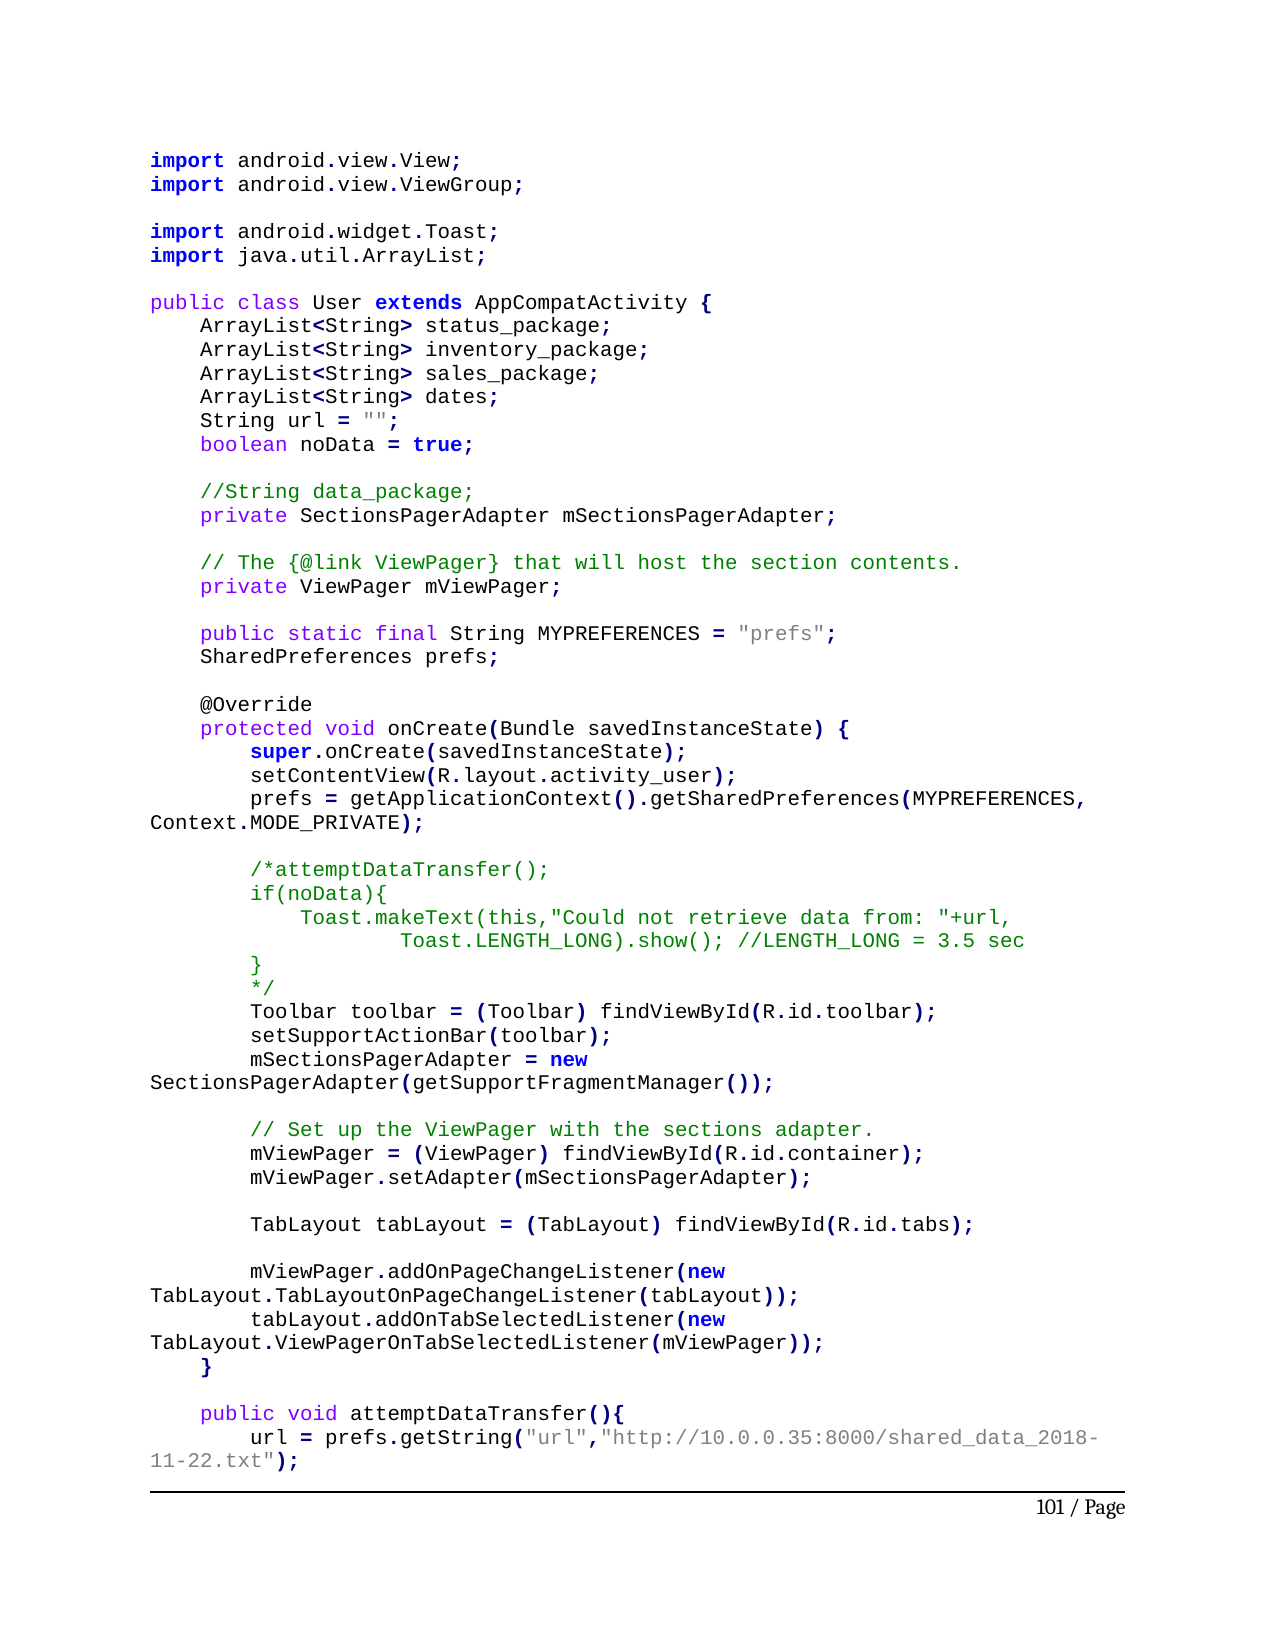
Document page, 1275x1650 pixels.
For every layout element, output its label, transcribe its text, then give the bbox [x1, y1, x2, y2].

text ArrayList<String> sales_package; [150, 363, 1125, 386]
text Toolbar toolbar = (Toolbar) findViewById(R.id.toolbar); [150, 1001, 1125, 1025]
text */ [150, 978, 1125, 1001]
text prefs = getApplicationContext().getSharedPreferences(MYPREFERENCES, Context.MODE_PRIVATE); [150, 788, 1125, 836]
text mViewPager = (ViewPager) findViewById(R.id.container); [150, 1143, 1125, 1167]
text mSectionsPagerAdapter = new SectionsPagerAdapter(getSupportFragmentManager()); [150, 1048, 1125, 1096]
text private SectionsPagerAdapter mSectionsPagerAdapter; [150, 505, 1125, 528]
text ArrayList<String> inventory_package; [150, 339, 1125, 363]
text tabLayout.addOnTabSelectedListener(new TabLayout.ViewPagerOnTabSelectedListener(mViewPager)); [150, 1309, 1125, 1356]
text url = prefs.getString("url","http://10.0.0.35:8000/shared_data_2018-11-22.txt"); [150, 1427, 1125, 1474]
text // Set up the ViewPager with the sections adapter. [150, 1119, 1125, 1143]
text import android.widget.Toast; [150, 221, 1125, 244]
text mViewPager.addOnPageChangeListener(new TabLayout.TabLayoutOnPageChangeListener(tabLayout)); [150, 1261, 1125, 1309]
text TabLayout tabLayout = (TabLayout) findViewById(R.id.tabs); [150, 1214, 1125, 1238]
text ArrayList<String> dates; [150, 386, 1125, 410]
text setContentView(R.layout.activity_user); [150, 765, 1125, 788]
text /*attemptDataTransfer(); [150, 859, 1125, 883]
text public class User extends AppCompatActivity { [150, 292, 1125, 316]
text ArrayList<String> status_package; [150, 316, 1125, 339]
text if(noData){ [150, 883, 1125, 907]
text import java.util.ArrayList; [150, 244, 1125, 268]
text String url = ""; [150, 410, 1125, 434]
text @Override [150, 694, 1125, 717]
text //String data_package; [150, 481, 1125, 505]
text public static final String MYPREFERENCES = "prefs"; [150, 623, 1125, 647]
text } [150, 954, 1125, 978]
text import android.view.ViewGroup; [150, 174, 1125, 197]
text } [150, 1356, 1125, 1379]
text private ViewPager mViewPager; [150, 576, 1125, 599]
text protected void onCreate(Bundle savedInstanceState) { [150, 717, 1125, 741]
text super.onCreate(savedInstanceState); [150, 741, 1125, 765]
text mViewPager.setAdapter(mSectionsPagerAdapter); [150, 1167, 1125, 1190]
text Toast.makeText(this,"Could not retrieve data from: "+url, [150, 907, 1125, 930]
text public void attemptDataTransfer(){ [150, 1403, 1125, 1427]
text boolean noData = true; [150, 434, 1125, 457]
text setSupportActionBar(toolbar); [150, 1025, 1125, 1048]
text Toast.LENGTH_LONG).show(); //LENGTH_LONG = 3.5 sec [150, 930, 1125, 954]
text SharedPreferences prefs; [150, 647, 1125, 670]
text import android.view.View; [150, 150, 1125, 174]
text // The {@link ViewPager} that will host the section contents. [150, 552, 1125, 576]
